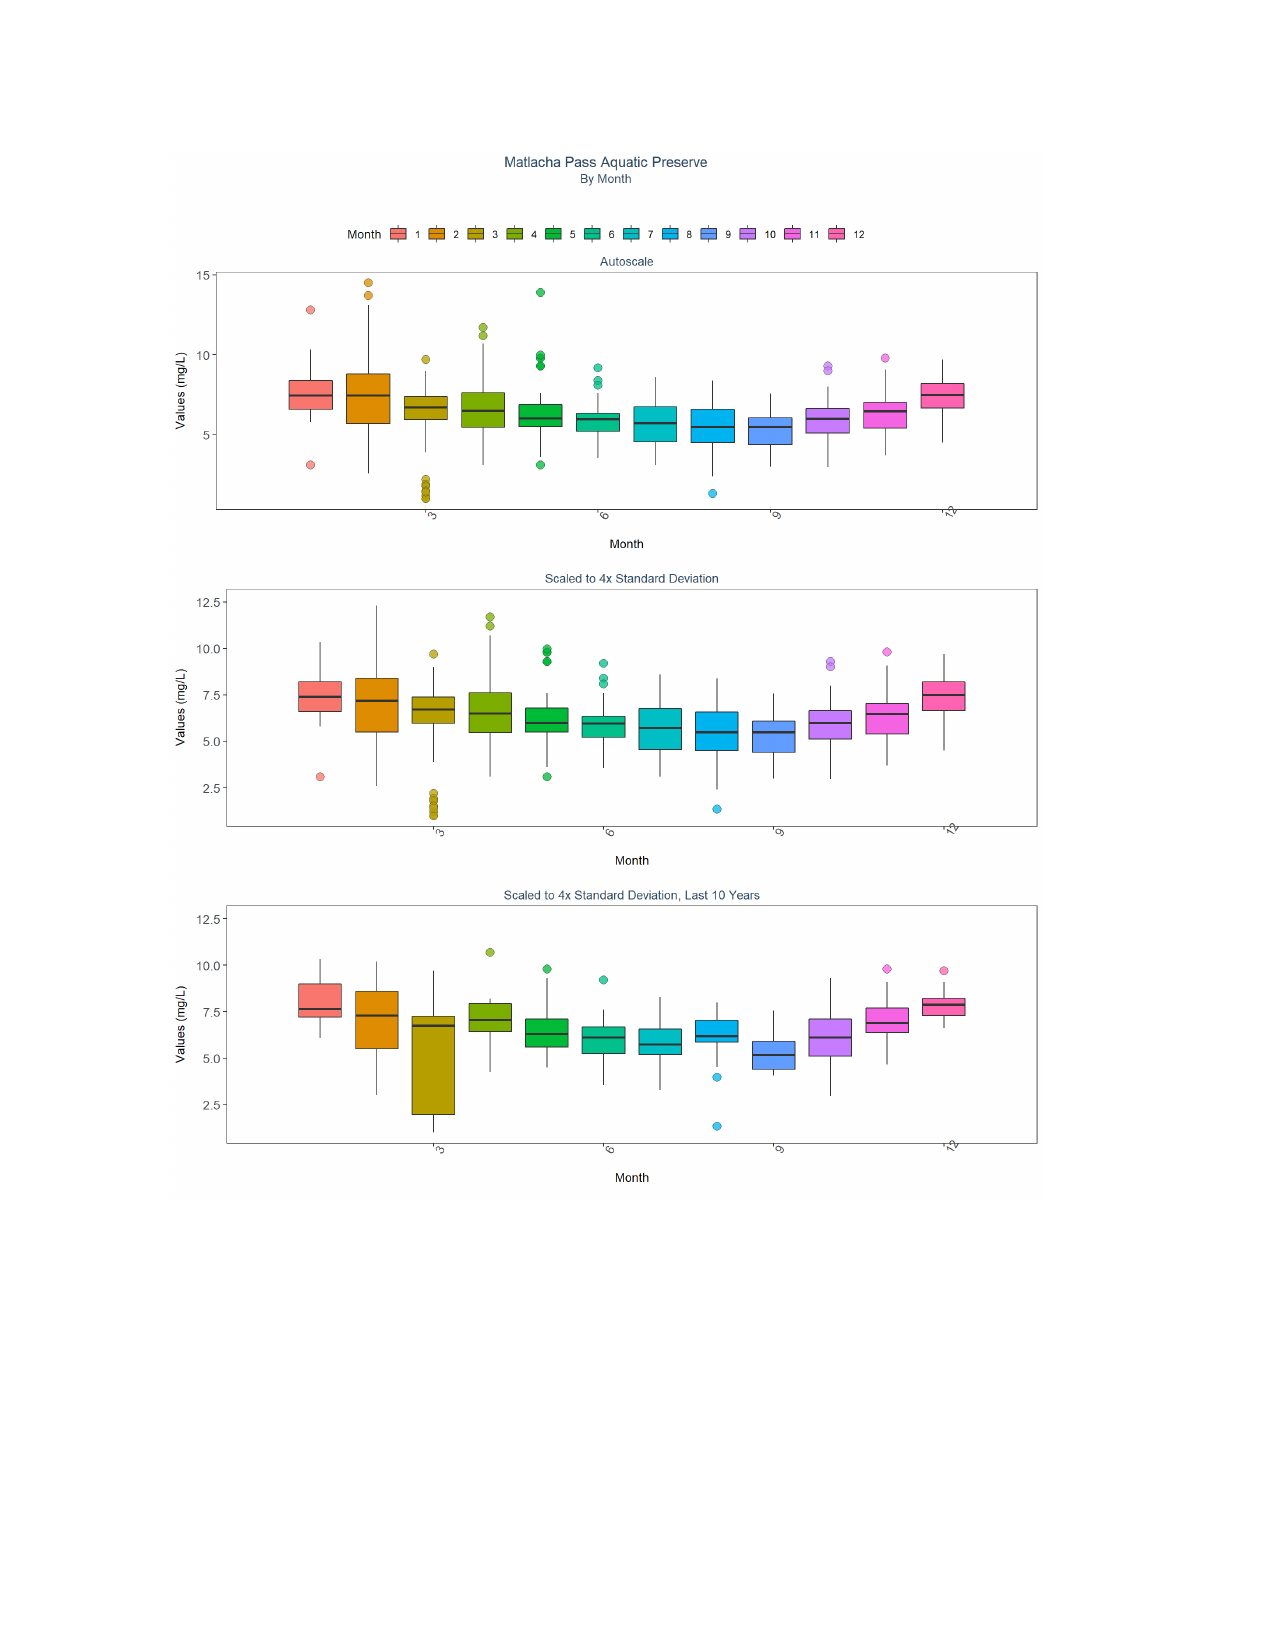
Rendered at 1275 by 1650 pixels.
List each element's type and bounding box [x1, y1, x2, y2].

picture [168, 150, 1044, 1200]
